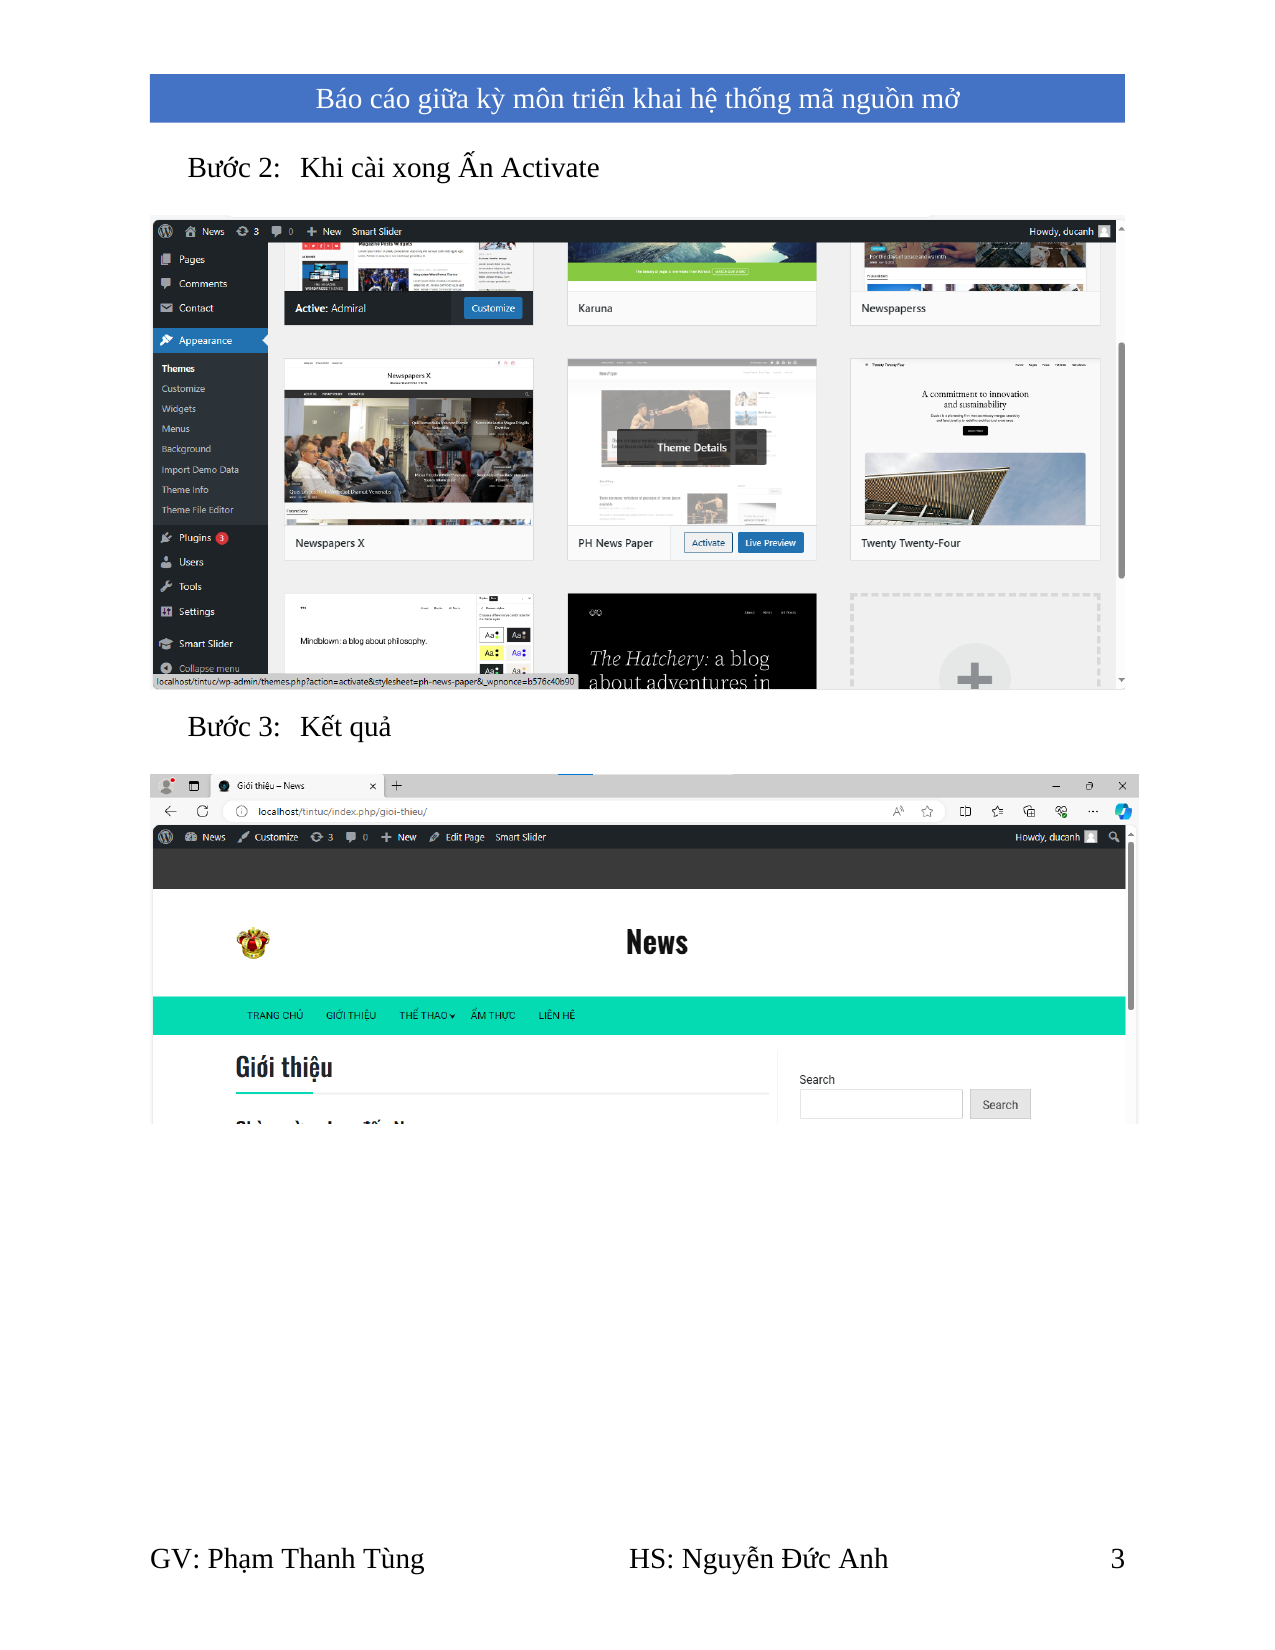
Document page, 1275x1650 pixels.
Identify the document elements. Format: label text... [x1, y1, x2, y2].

picture [150, 774, 1139, 1124]
subtitle Khi cài xong Ấn Activate [150, 150, 1125, 183]
subtitle Kết quả [150, 709, 1125, 742]
picture [150, 215, 1125, 690]
